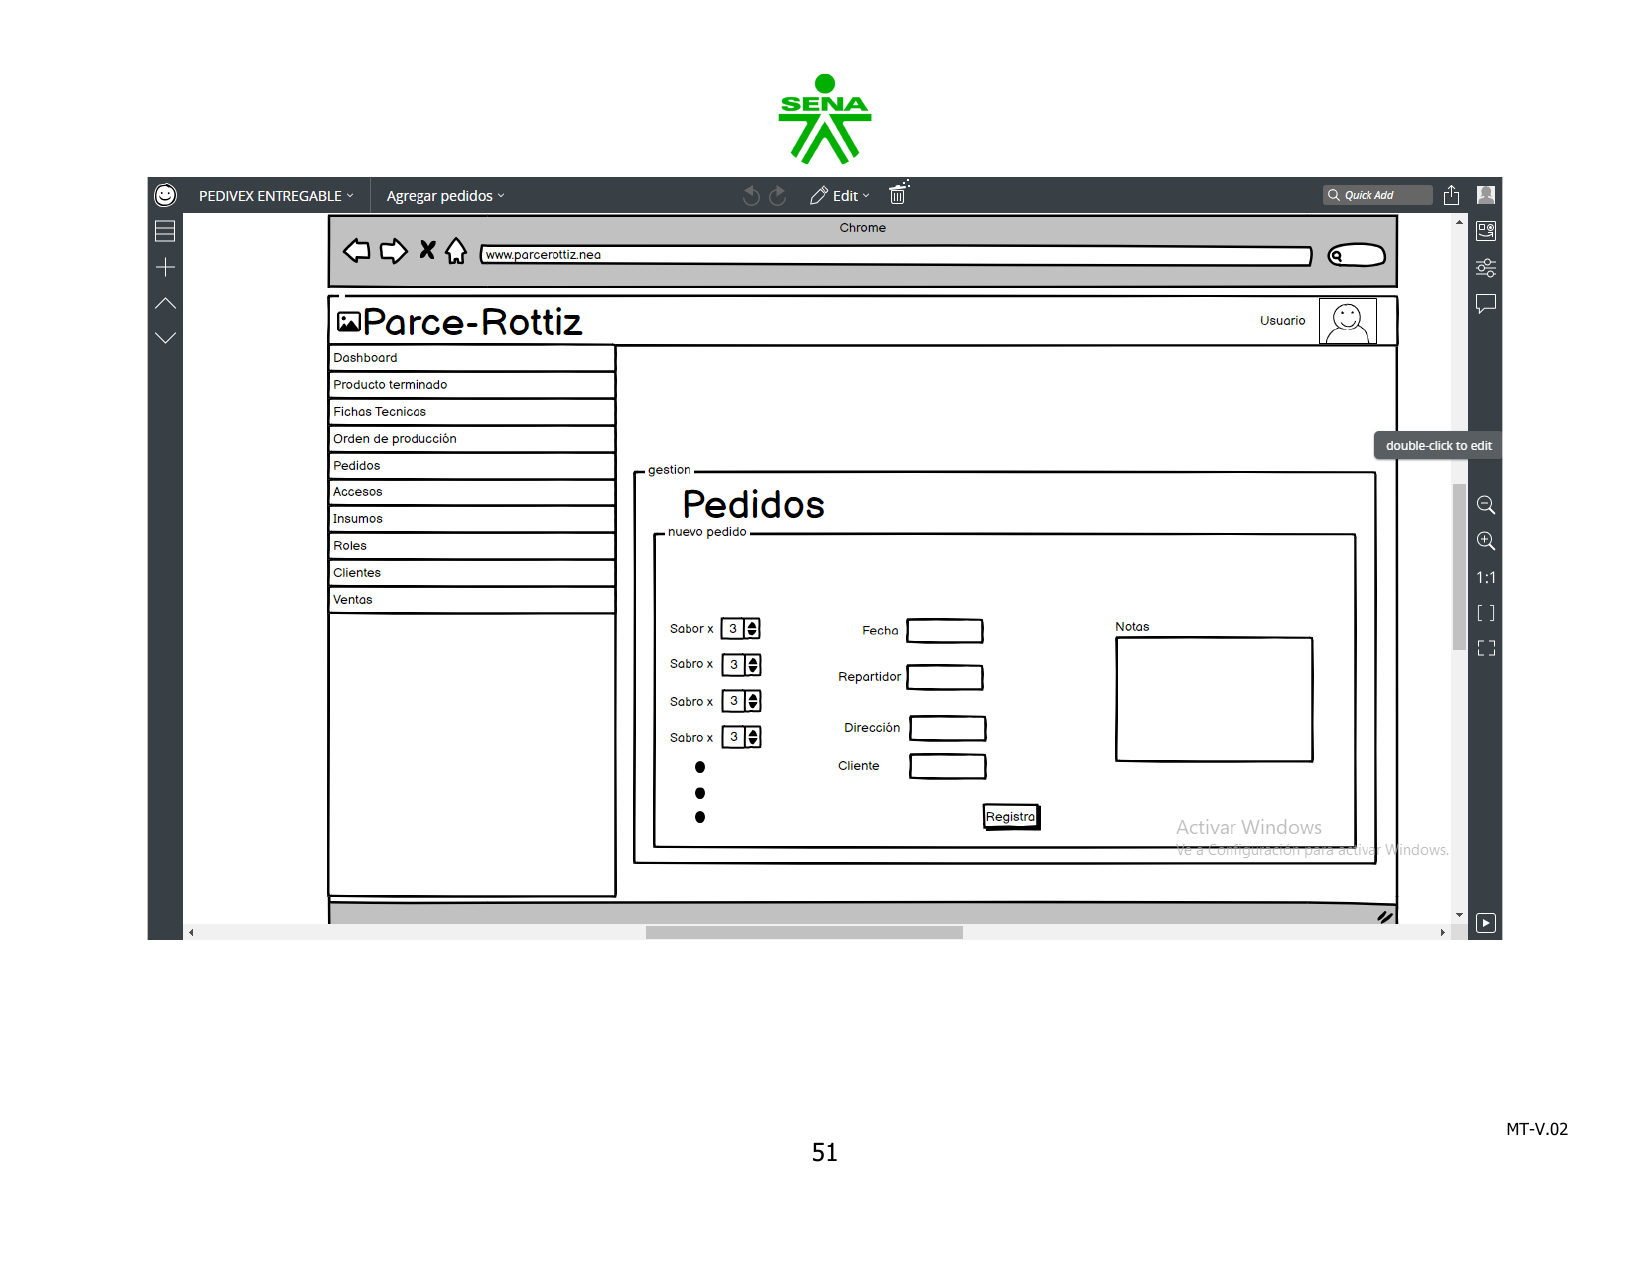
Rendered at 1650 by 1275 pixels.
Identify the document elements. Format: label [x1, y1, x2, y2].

picture [147, 177, 1503, 940]
picture [778, 73, 872, 165]
